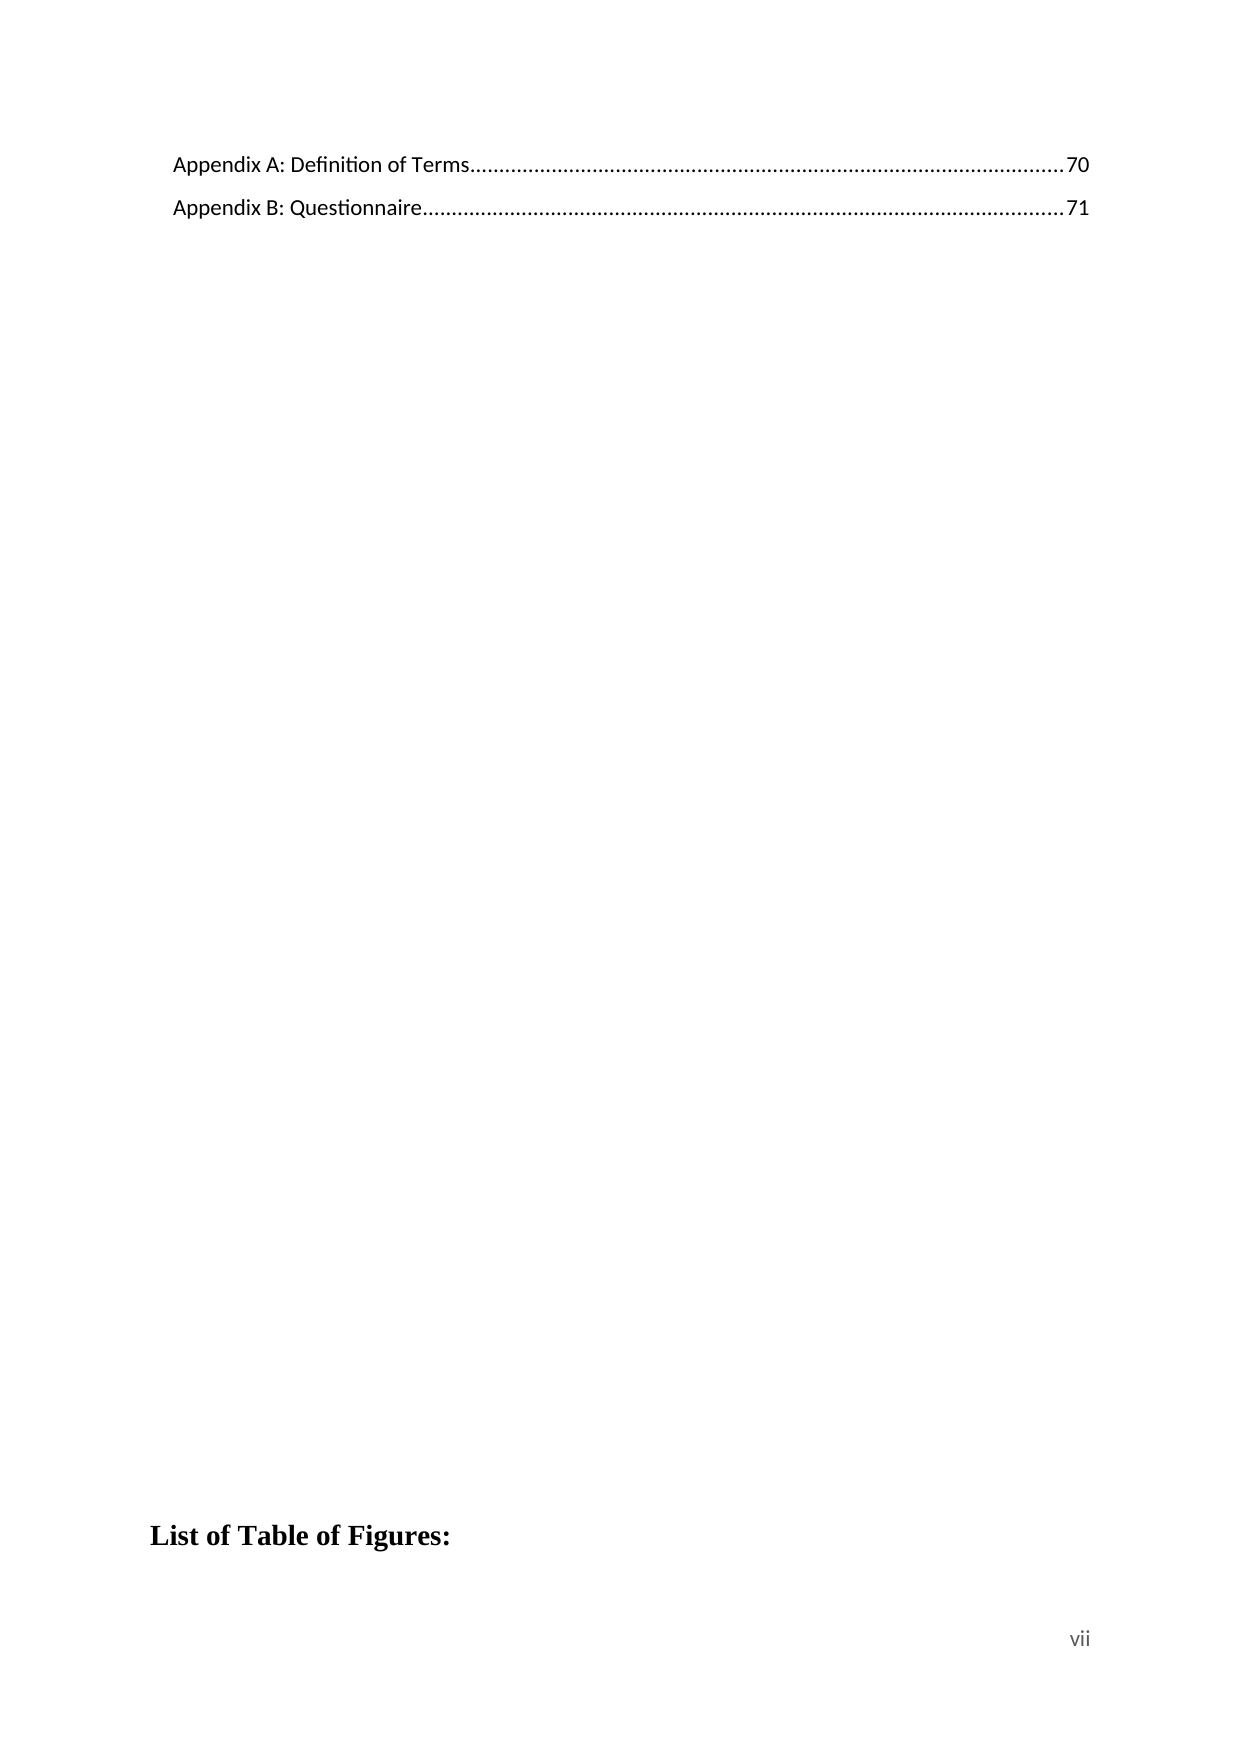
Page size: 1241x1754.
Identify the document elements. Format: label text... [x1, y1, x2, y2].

text List of Table of Figures: [150, 1518, 1090, 1551]
text Appendix B: Questionnaire 71 [173, 193, 1090, 221]
text Appendix A: Definition of Terms 70 [173, 150, 1090, 178]
